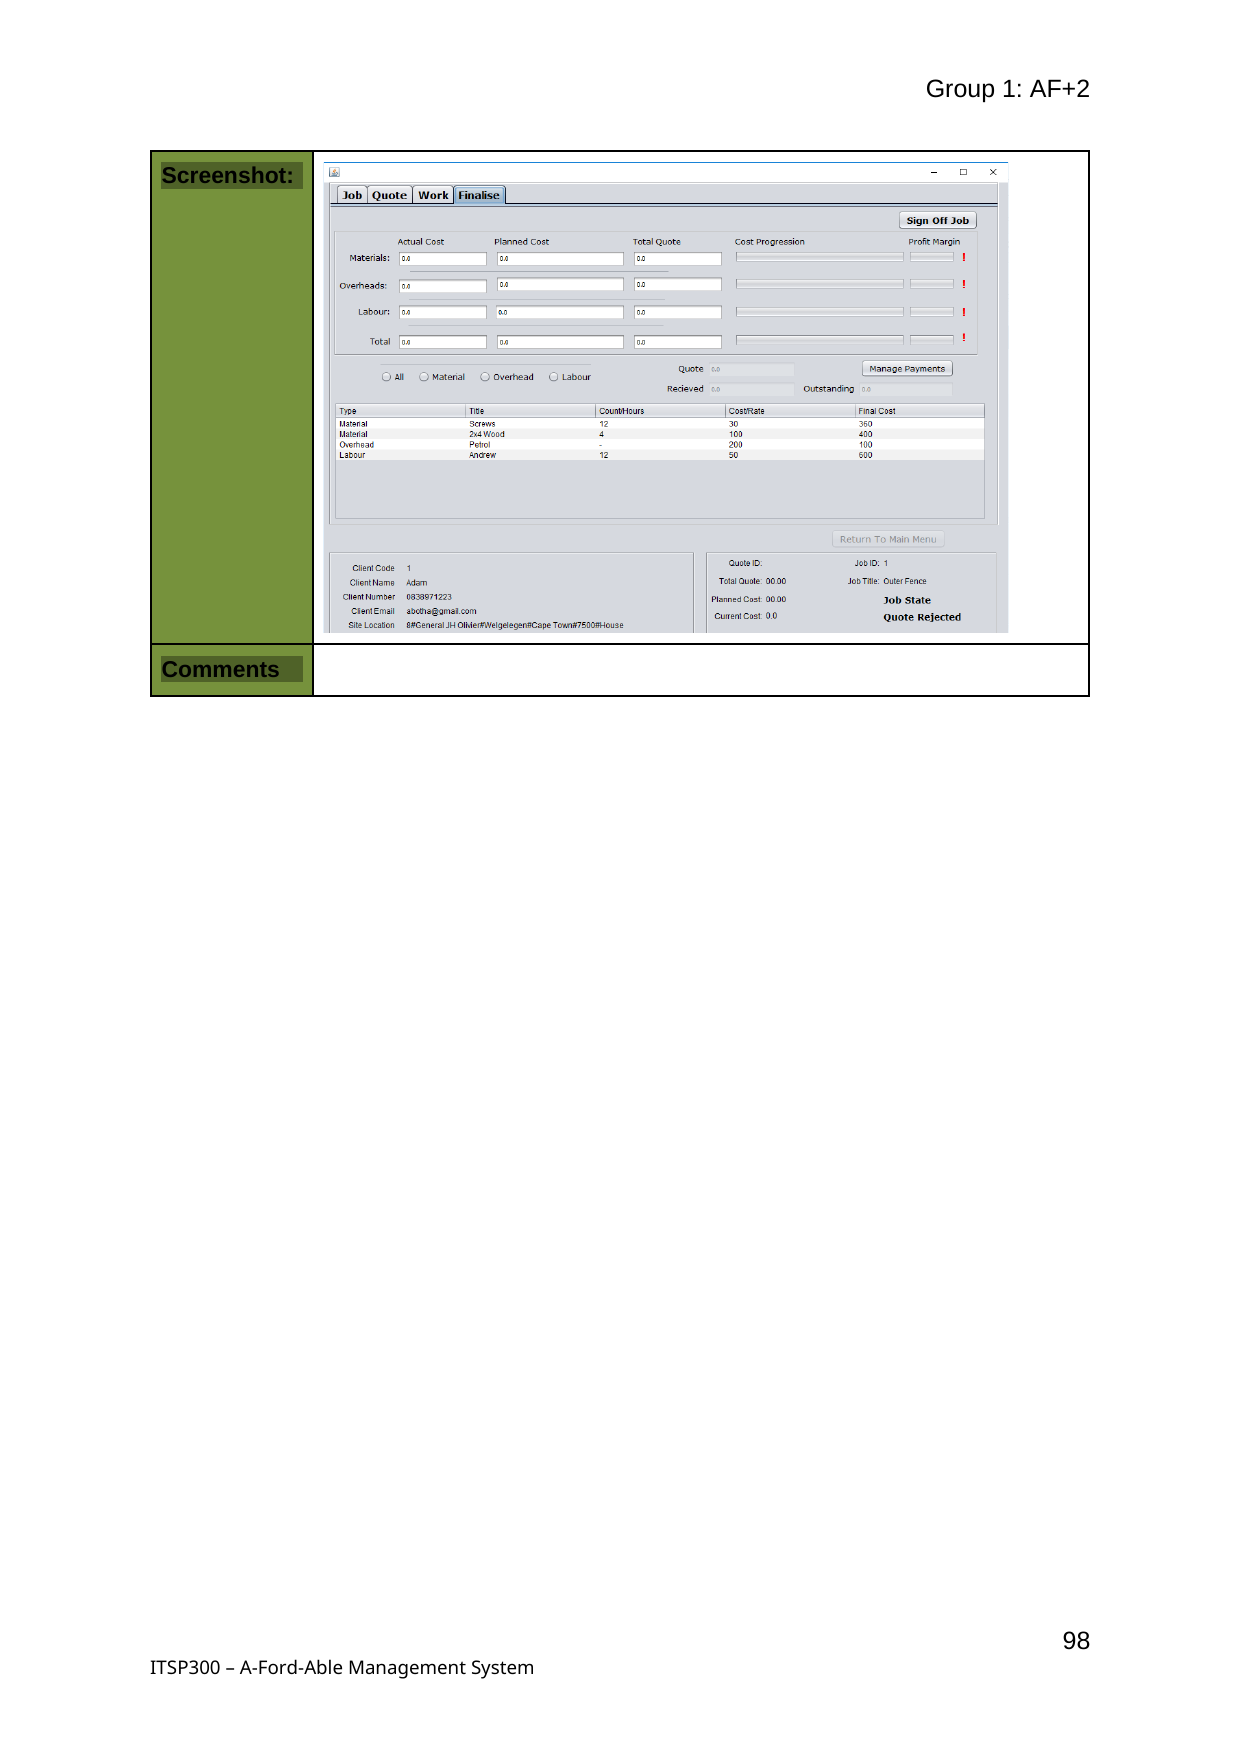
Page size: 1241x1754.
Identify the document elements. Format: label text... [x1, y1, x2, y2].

table_cell Comments [152, 645, 312, 695]
table_cell [314, 645, 1088, 695]
table_cell [314, 152, 1088, 643]
picture [323, 162, 1009, 633]
table_cell Screenshot: [152, 152, 312, 643]
